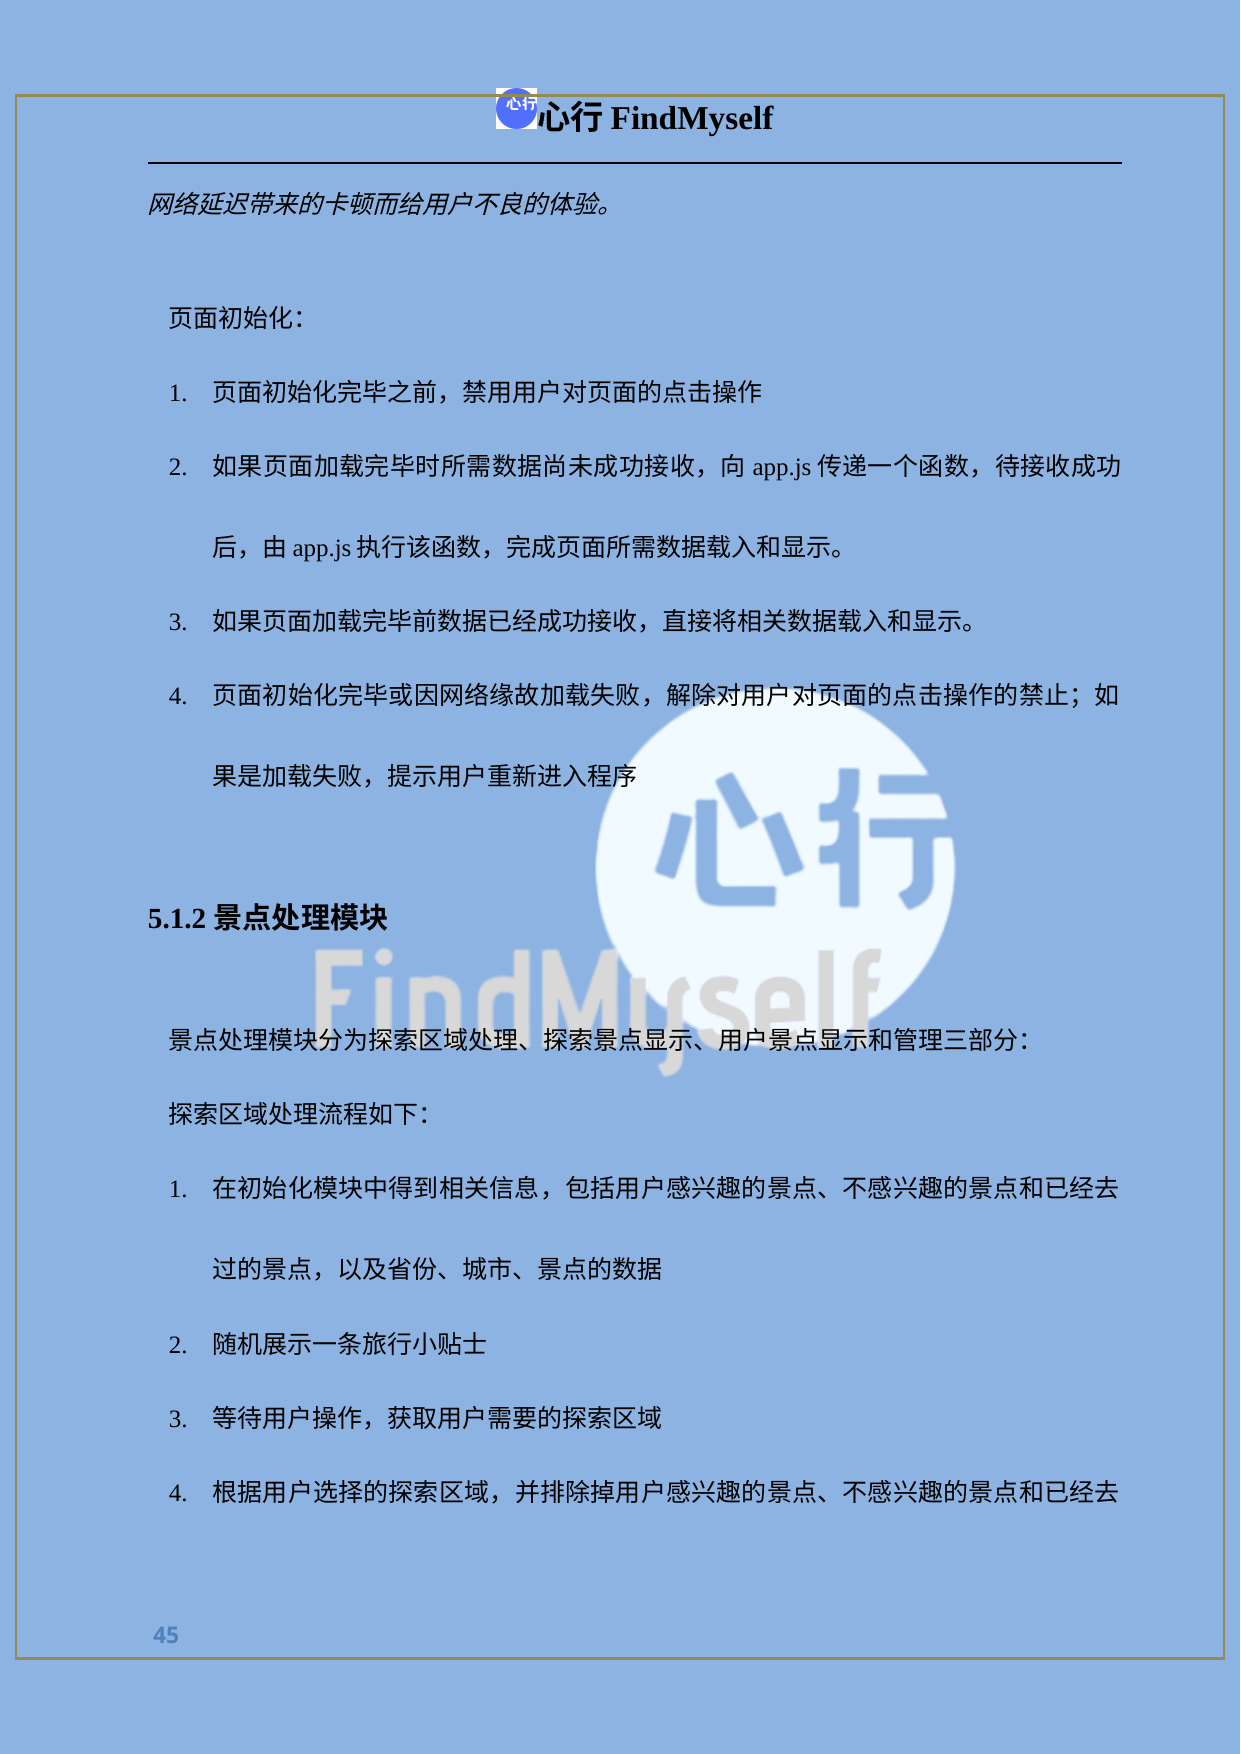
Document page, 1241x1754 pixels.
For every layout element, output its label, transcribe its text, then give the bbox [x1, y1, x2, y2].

list 如果页面加载完毕前数据已经成功接收，直接将相关数据载入和显示。 [168, 587, 1122, 652]
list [168, 1458, 1122, 1523]
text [148, 170, 1122, 235]
text 页面初始化： [148, 284, 1122, 349]
list 在初始化模块中得到相关信息，包括用户感兴趣的景点、不感兴趣的景点和已经去过的景点，以及省份、城市、景点的数据 [168, 1154, 1122, 1301]
list 随机展示一条旅行小贴士 [168, 1310, 1122, 1375]
list 如果页面加载完毕时所需数据尚未成功接收，向app.js传递一个函数，待接收成功后，由app.js执行该函数，完成页面所需数据载入和显示。 [168, 432, 1122, 578]
list 页面初始化完毕或因网络缘故加载失败，解除对用户对页面的点击操作的禁止；如果是加载失败，提示用户重新进入程序 [168, 661, 1122, 807]
text 5.1.2 景点处理模块 [148, 883, 1122, 948]
list 等待用户操作，获取用户需要的探索区域 [168, 1384, 1122, 1449]
picture [496, 97, 537, 129]
text 景点处理模块分为探索区域处理、探索景点显示、用户景点显示和管理三部分： [148, 1006, 1122, 1071]
list 页面初始化完毕之前，禁用用户对页面的点击操作 [168, 358, 1122, 423]
picture [496, 88, 537, 94]
text 探索区域处理流程如下： [148, 1080, 1122, 1145]
